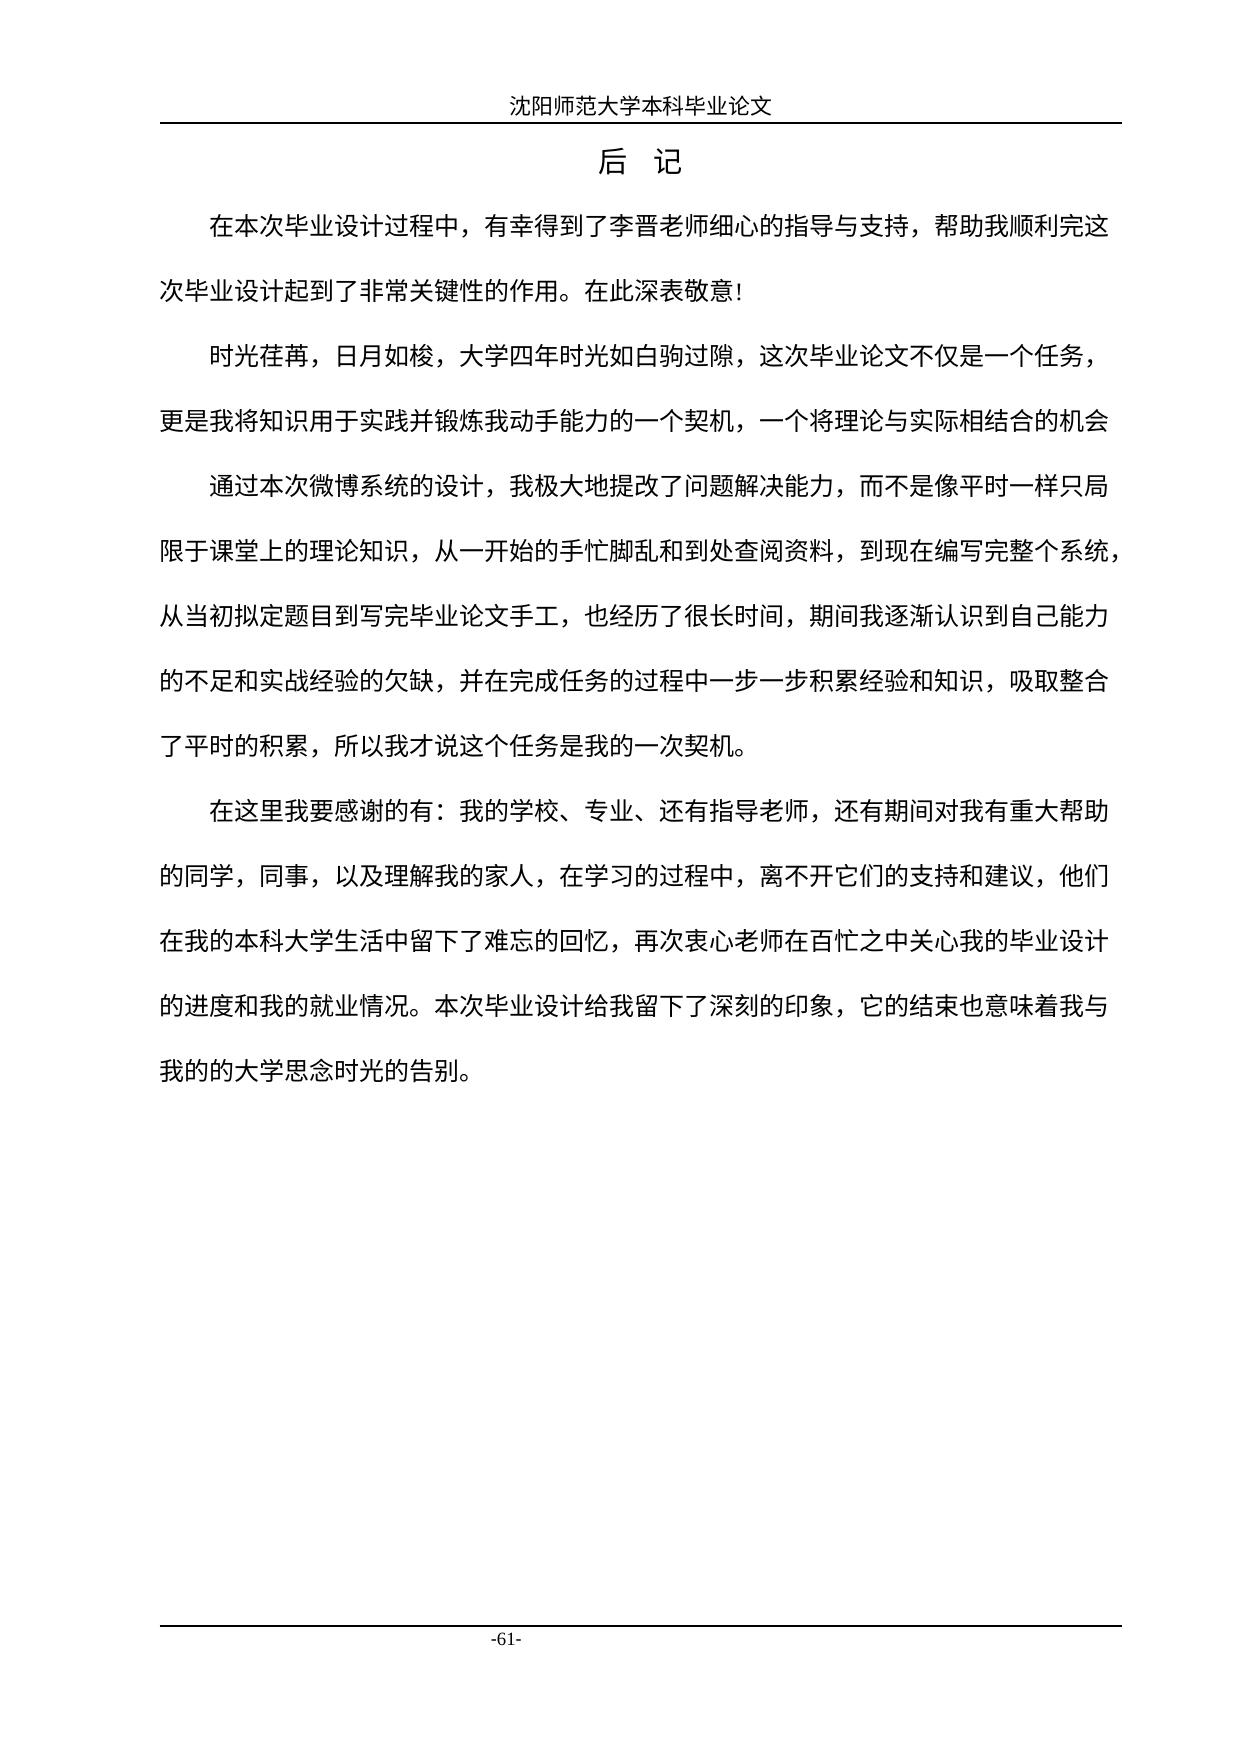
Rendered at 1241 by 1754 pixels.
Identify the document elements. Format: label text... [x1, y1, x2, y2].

text 在这里我要感谢的有：我的学校、专业、还有指导老师，还有期间对我有重大帮助的同学，同事，以及理解我的家人，在学习的过程中，离不开它们的支持和建议，他们在我的本科大学生活中留下了难忘的回忆，再次衷心老师在百忙之中关心我的毕业设计的进度和我的就业情况。本次毕业设计给我留下了深刻的印象，它的结束也意味着我与我的的大学思念时光的告别。 [159, 777, 1122, 1102]
text 在本次毕业设计过程中，有幸得到了李晋老师细心的指导与支持，帮助我顺利完这次毕业设计起到了非常关键性的作用。在此深表敬意! [159, 192, 1122, 322]
subtitle 后 记 [159, 127, 1122, 192]
text 通过本次微博系统的设计，我极大地提改了问题解决能力，而不是像平时一样只局限于课堂上的理论知识，从一开始的手忙脚乱和到处查阅资料，到现在编写完整个系统，从当初拟定题目到写完毕业论文手工，也经历了很长时间，期间我逐渐认识到自己能力的不足和实战经验的欠缺，并在完成任务的过程中一步一步积累经验和知识，吸取整合了平时的积累，所以我才说这个任务是我的一次契机。 [159, 452, 1122, 777]
text 时光荏苒，日月如梭，大学四年时光如白驹过隙，这次毕业论文不仅是一个任务，更是我将知识用于实践并锻炼我动手能力的一个契机，一个将理论与实际相结合的机会 [159, 322, 1122, 452]
